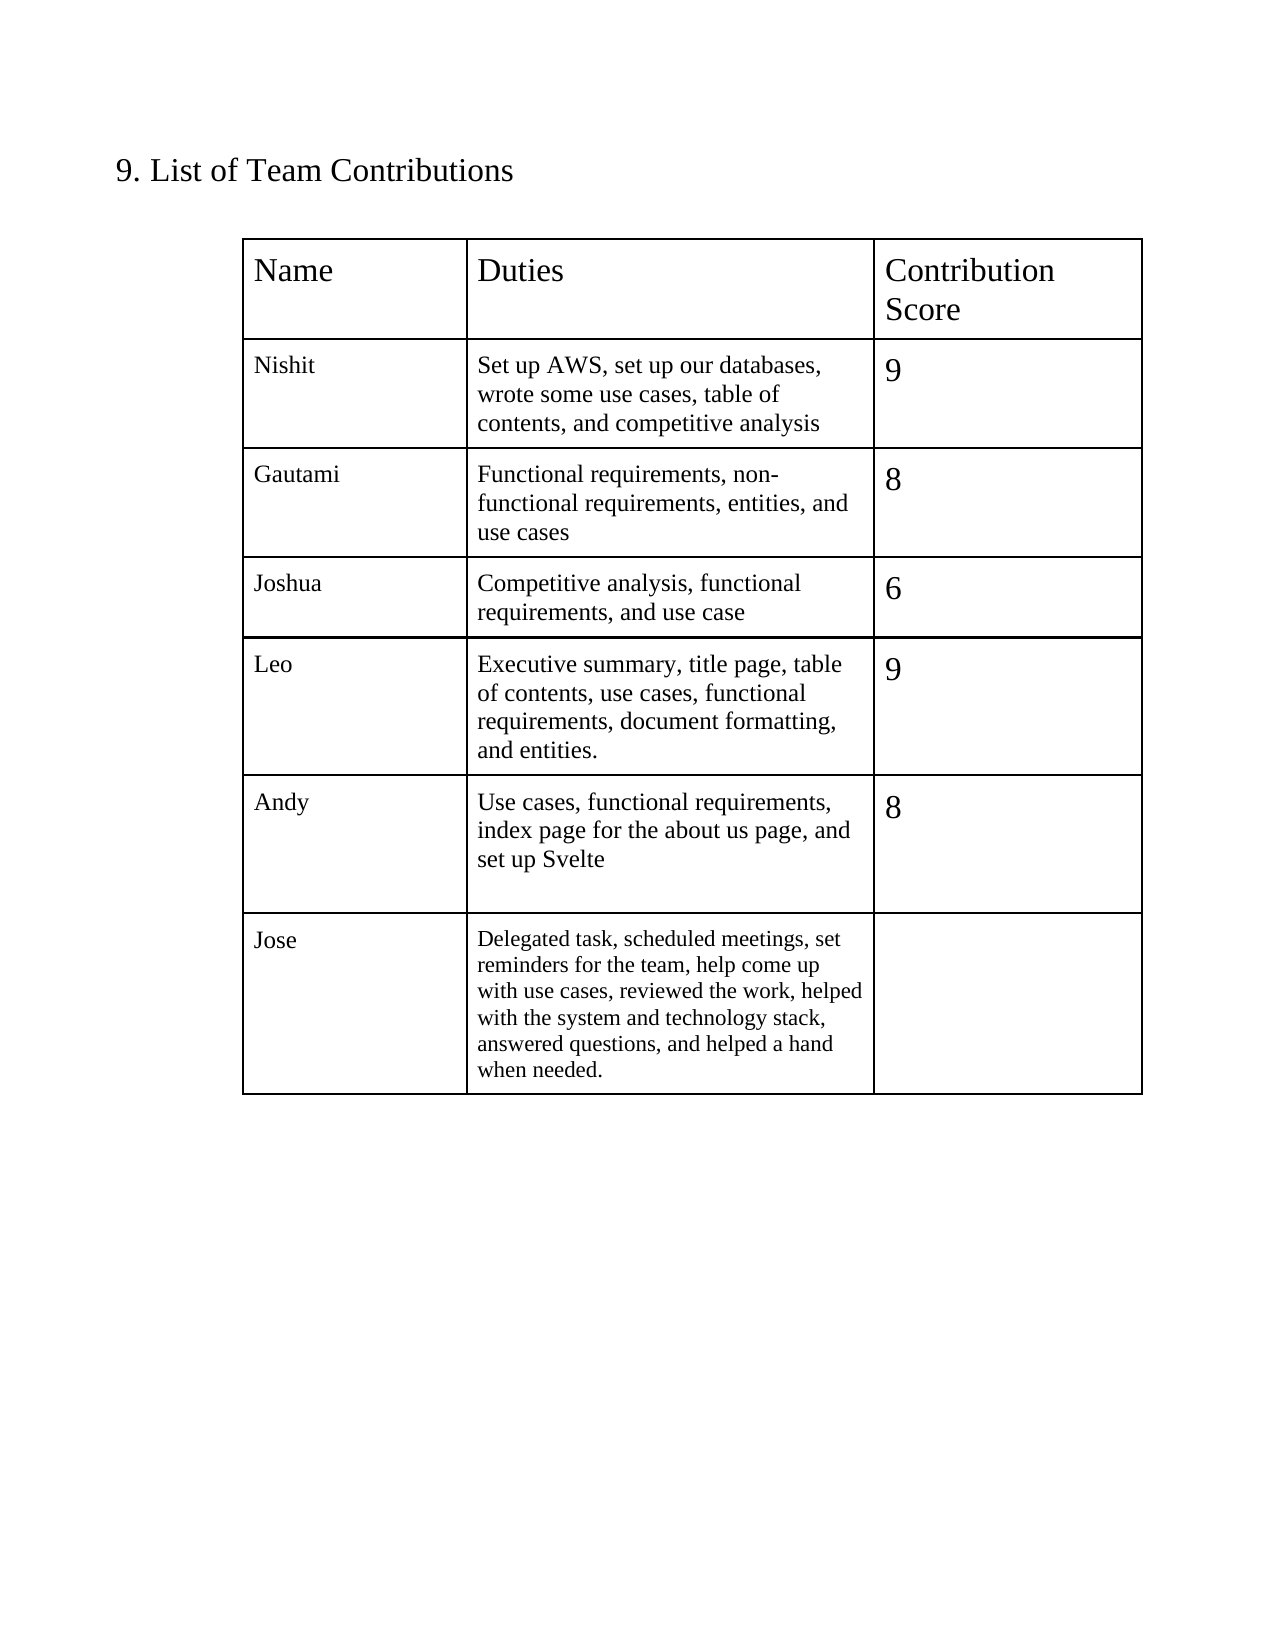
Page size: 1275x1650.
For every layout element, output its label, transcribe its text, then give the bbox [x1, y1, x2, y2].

table_header Contribution Score [875, 240, 1141, 338]
table_cell 8 [875, 449, 1141, 556]
table_cell 9 [875, 340, 1141, 447]
table_header Duties [468, 240, 873, 338]
table_cell Nishit [244, 340, 466, 447]
table_cell 9 [875, 639, 1141, 774]
list List of Team Contributions [150, 150, 1125, 188]
table_cell Set up AWS, set up our databases, wrote some use cases, table of contents, and competitive analysis [468, 340, 873, 447]
table_cell Andy [244, 776, 466, 912]
table_cell [875, 914, 1141, 1093]
table_cell 8 [875, 776, 1141, 912]
table_cell Gautami [244, 449, 466, 556]
table_cell Delegated task, scheduled meetings, set reminders for the team, help come up with use cases, reviewed the work, helped with the system and technology stack, answered questions, and helped a hand when needed. [468, 914, 873, 1093]
table_cell 6 [875, 558, 1141, 636]
table_cell Leo [244, 639, 466, 774]
table_cell Jose [244, 914, 466, 1093]
table_cell Executive summary, title page, table of contents, use cases, functional requirements, document formatting, and entities. [468, 639, 873, 774]
table_cell Joshua [244, 558, 466, 636]
table_header Name [244, 240, 466, 338]
table_cell Competitive analysis, functional requirements, and use case [468, 558, 873, 636]
table_cell Use cases, functional requirements, index page for the about us page, and set up Svelte [468, 776, 873, 912]
table_cell Functional requirements, non- functional requirements, entities, and use cases [468, 449, 873, 556]
